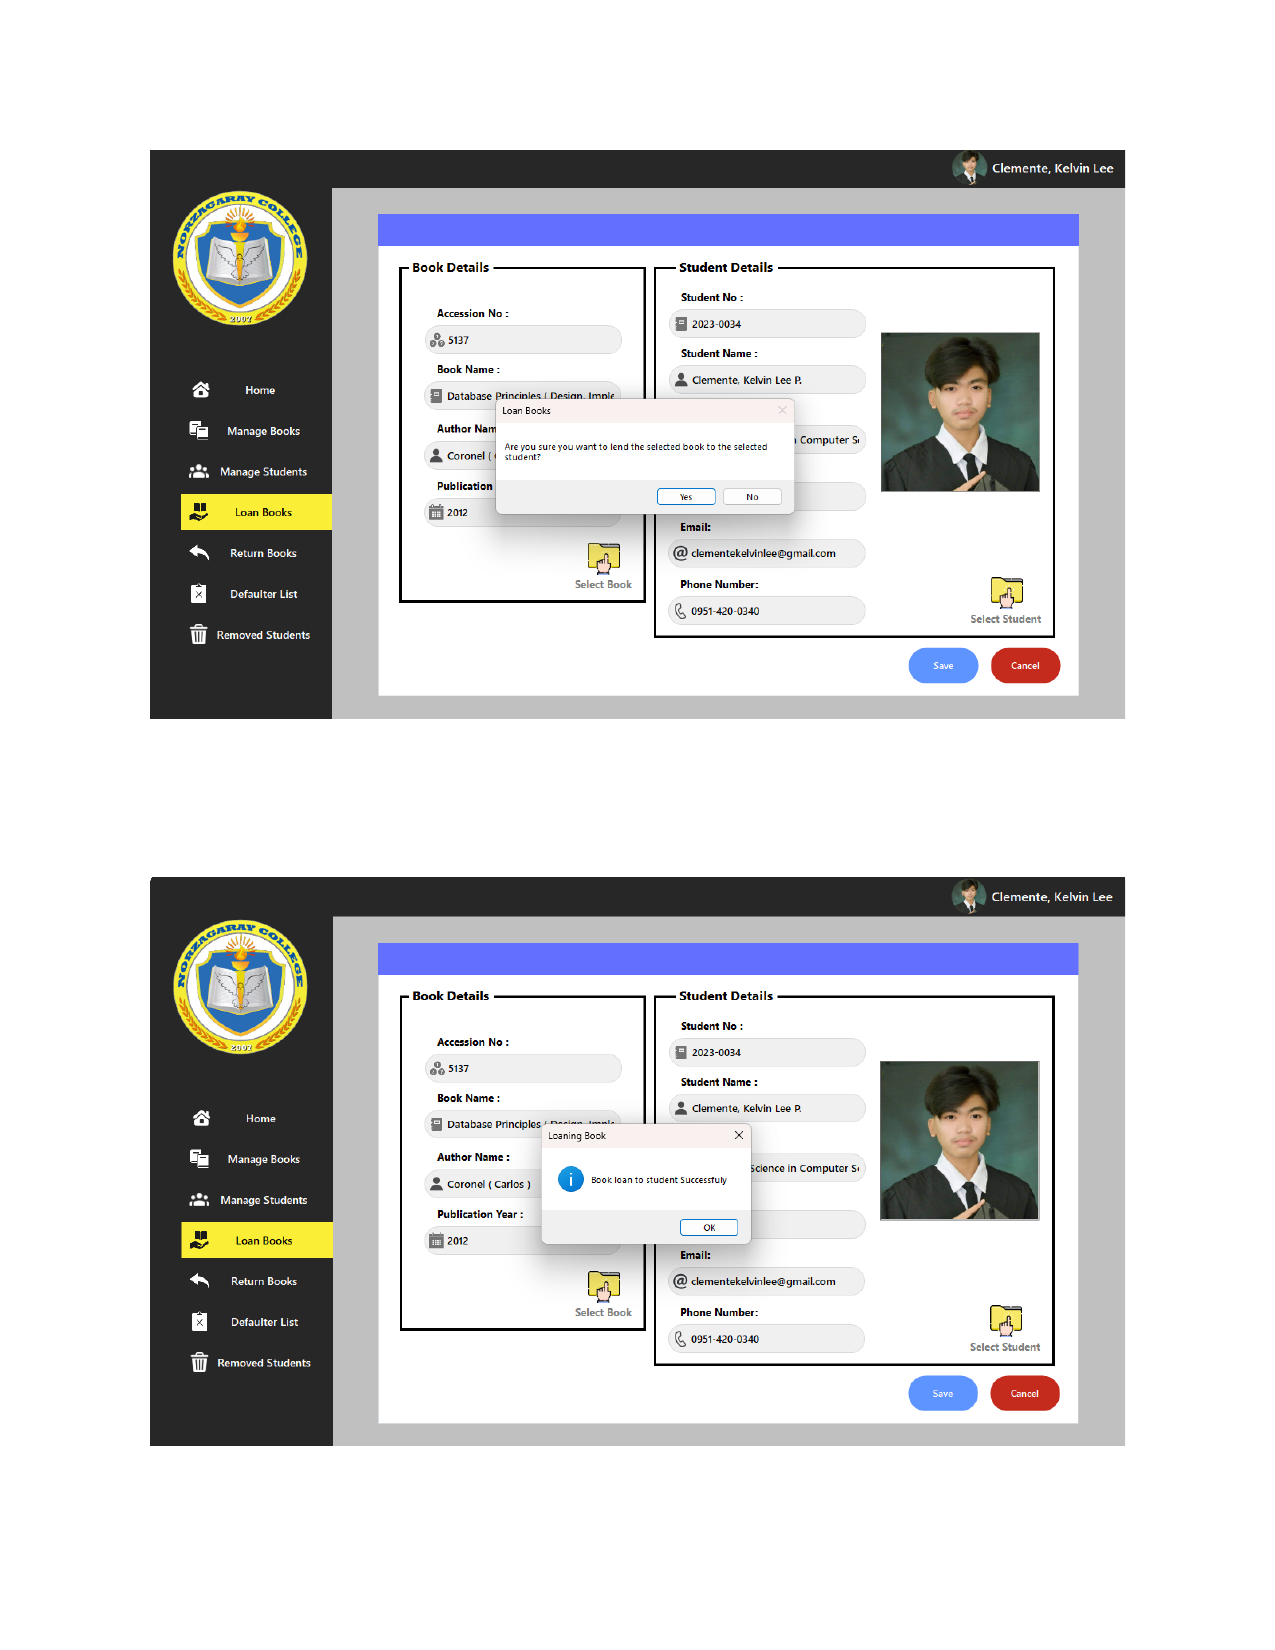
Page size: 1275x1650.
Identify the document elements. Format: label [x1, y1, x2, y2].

picture [150, 150, 1125, 719]
picture [150, 877, 1125, 1446]
